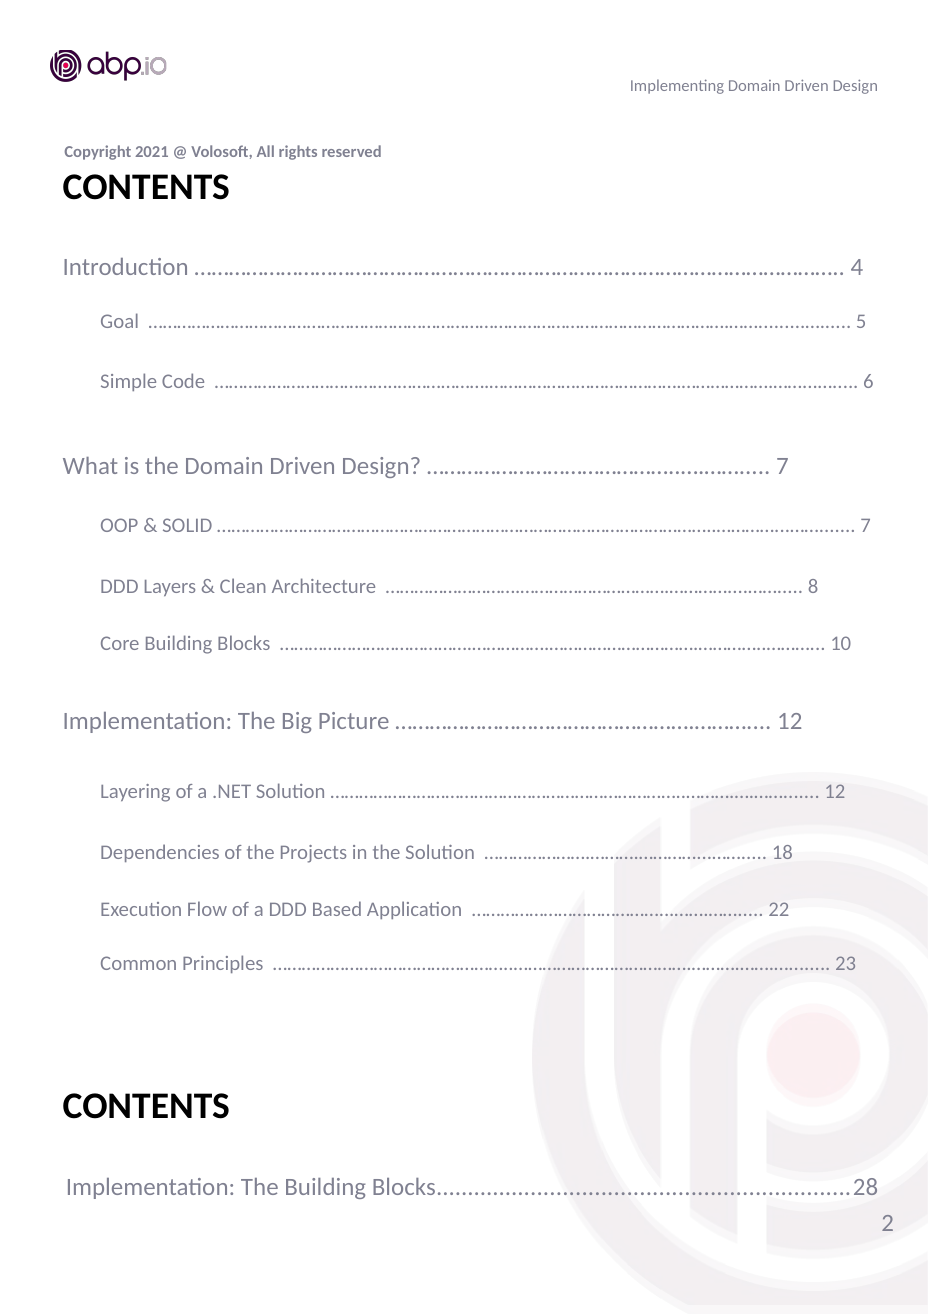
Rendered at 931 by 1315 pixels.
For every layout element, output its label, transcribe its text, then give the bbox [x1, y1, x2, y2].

text DDD Layers & Clean Architecture ……………………….………………………….…………....……..... 8 [100, 573, 879, 598]
text Simple Code ………………………………..……………….………………………………….……………….……...…..... 6 [100, 368, 879, 394]
text Introduction ………………………………………………………………………………………………….. 4 [62, 251, 878, 282]
text Execution Flow of a DDD Based Application …………………………………...…….……..... 22 [100, 897, 879, 922]
picture [531, 771, 928, 1314]
text Copyright 2021 @ Volosoft, All rights reserved [64, 141, 879, 161]
text Goal ………………………………………………………………………………………………………….…….........…...... 5 [100, 308, 879, 333]
text CONTENTS [62, 163, 879, 208]
text Core Building Blocks ………………………………….…………….………………………….…………..………... 10 [100, 631, 879, 656]
text Layering of a .NET Solution ………………………………………………………………..……….….……....... 12 [100, 779, 879, 804]
text Implementation: The Big Picture …………………………………………….……….... 12 [62, 705, 878, 736]
text What is the Domain Driven Design? ……………………………………..….……..... 7 [62, 450, 878, 481]
text Dependencies of the Projects in the Solution ………………….……….…………...……..... 18 [100, 839, 879, 864]
text Common Principles …………………………………………..……………………………….……….…….…........ 23 [100, 950, 879, 975]
picture [50, 50, 167, 82]
text OOP & SOLID …………………………………………………………………………………………..…………...……....... 7 [100, 512, 879, 538]
